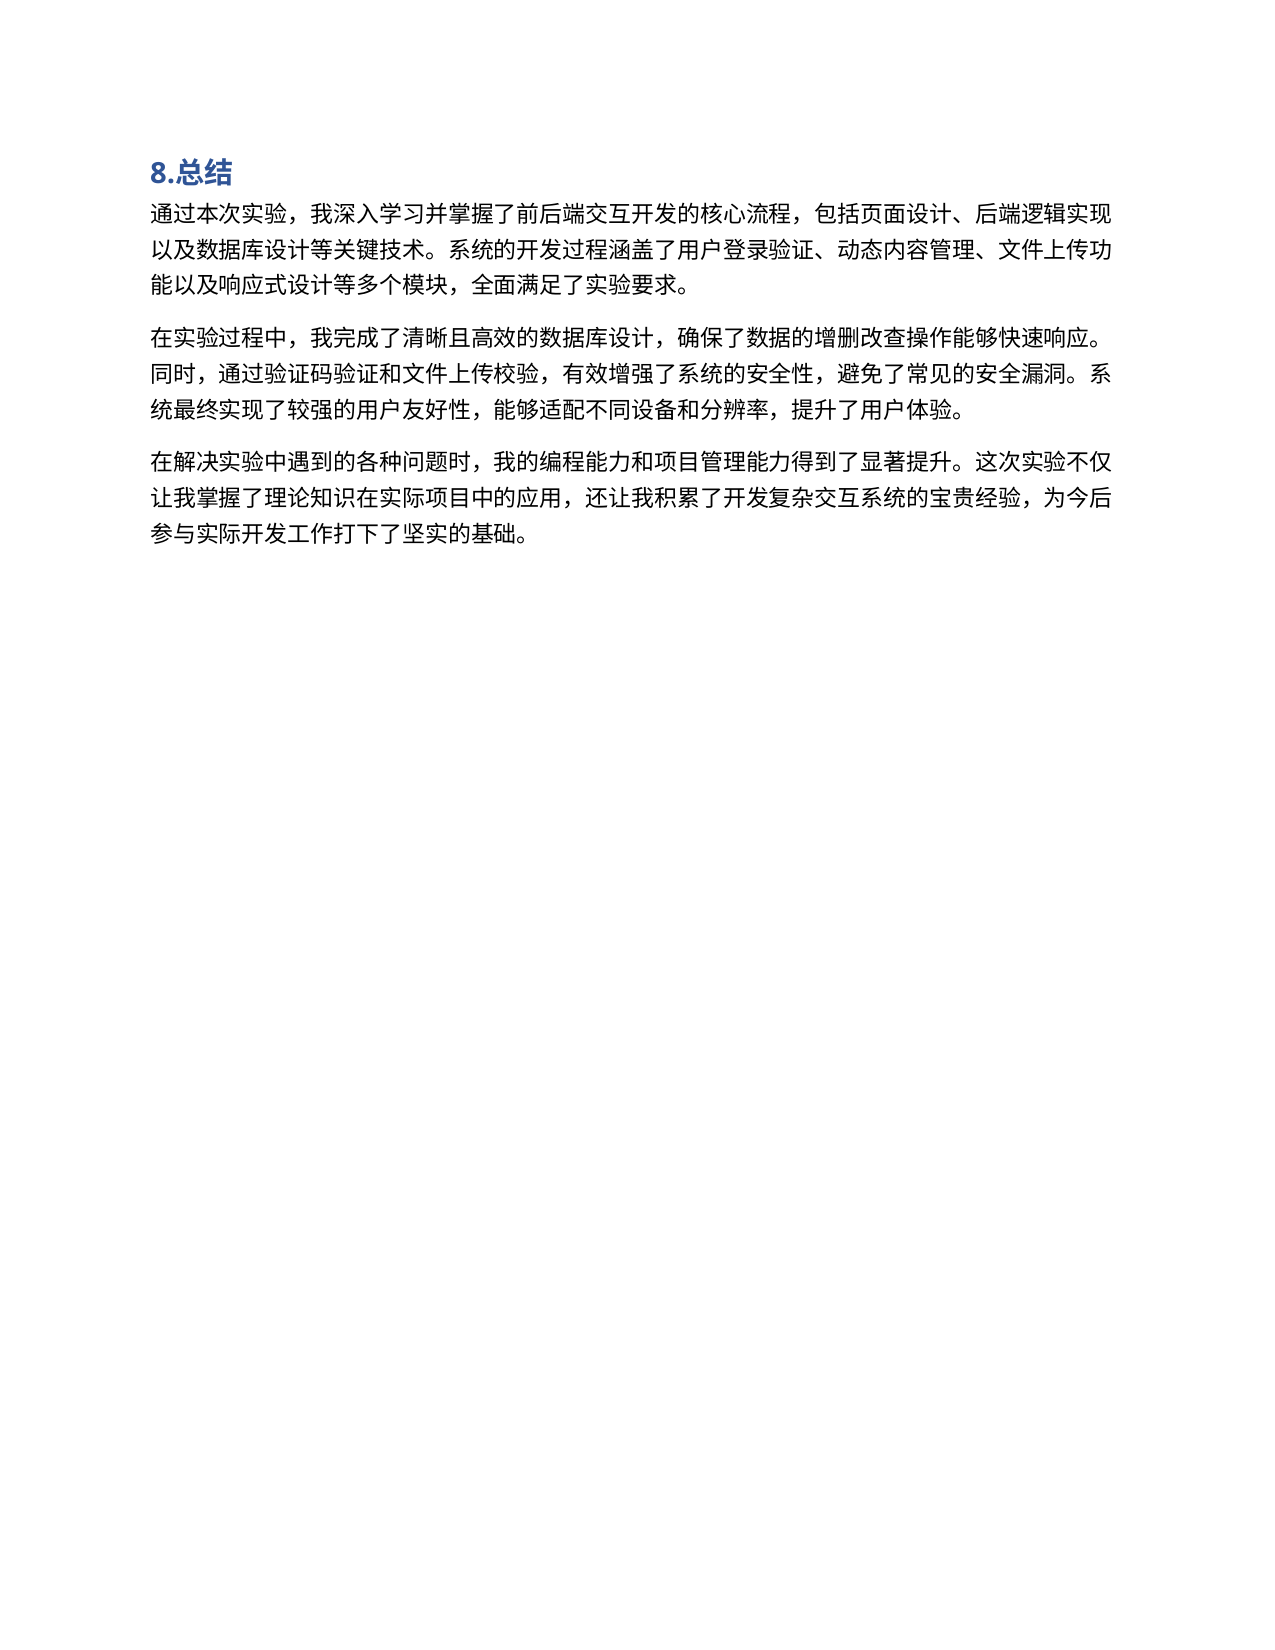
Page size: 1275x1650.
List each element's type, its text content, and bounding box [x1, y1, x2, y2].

text 在解决实验中遇到的各种问题时，我的编程能力和项目管理能力得到了显著提升。这次实验不仅让我掌握了理论知识在实际项目中的应用，还让我积累了开发复杂交互系统的宝贵经验，为今后参与实际开发工作打下了坚实的基础。 [150, 444, 1125, 549]
text 通过本次实验，我深入学习并掌握了前后端交互开发的核心流程，包括页面设计、后端逻辑实现以及数据库设计等关键技术。系统的开发过程涵盖了用户登录验证、动态内容管理、文件上传功能以及响应式设计等多个模块，全面满足了实验要求。 [150, 196, 1125, 301]
subtitle 8.总结 [150, 150, 1125, 192]
text 在实验过程中，我完成了清晰且高效的数据库设计，确保了数据的增删改查操作能够快速响应。同时，通过验证码验证和文件上传校验，有效增强了系统的安全性，避免了常见的安全漏洞。系统最终实现了较强的用户友好性，能够适配不同设备和分辨率，提升了用户体验。 [150, 320, 1125, 425]
